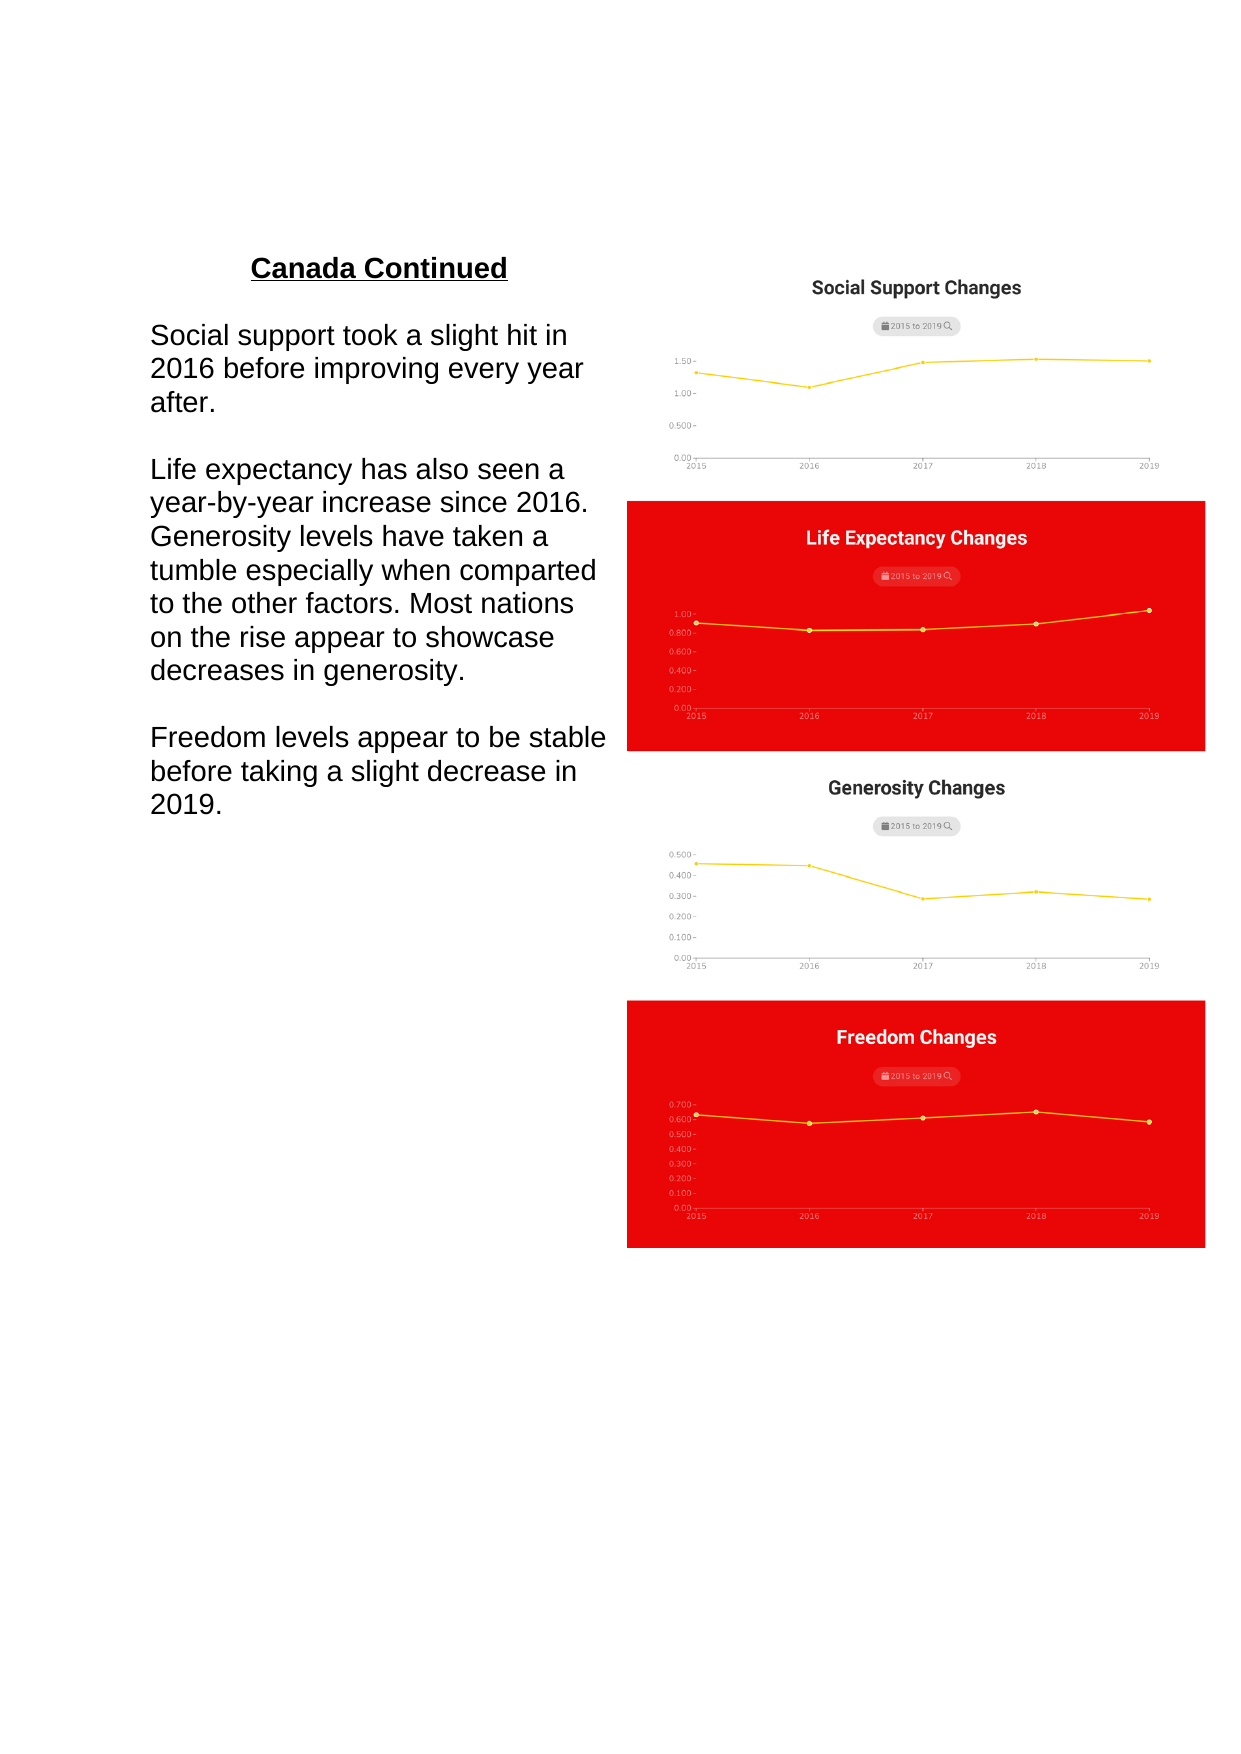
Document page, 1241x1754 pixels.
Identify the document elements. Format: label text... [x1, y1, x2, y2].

picture [627, 261, 1206, 1248]
text Social support took a slight hit in 2016 before improving every year after. [150, 318, 627, 418]
text Canada Continued [150, 251, 1090, 284]
text Freedom levels appear to be stable before taking a slight decrease in 2019. [150, 720, 627, 821]
text Generosity levels have taken a tumble especially when comparted to the other factors. Most nations on the rise appear to showcase decreases in generosity. [150, 519, 627, 687]
text Life expectancy has also seen a year-by-year increase since 2016. [150, 452, 627, 519]
